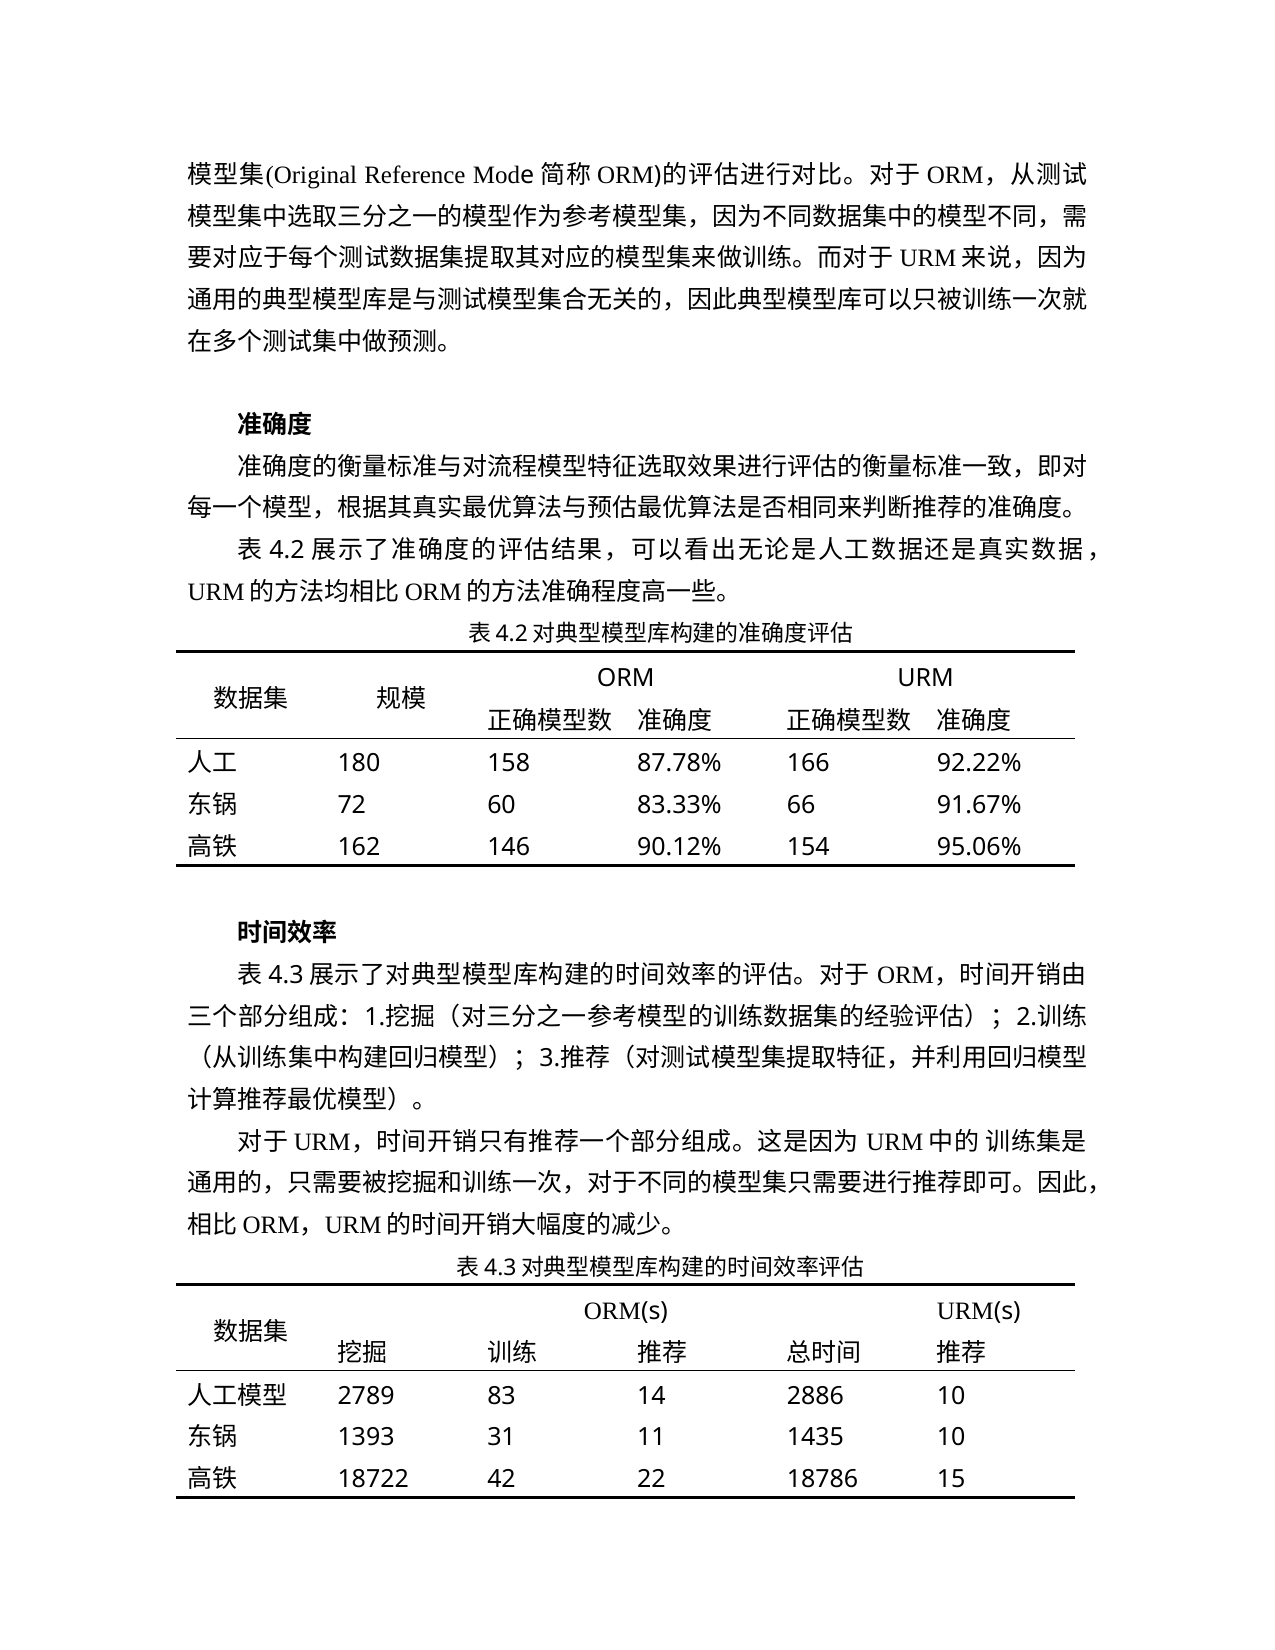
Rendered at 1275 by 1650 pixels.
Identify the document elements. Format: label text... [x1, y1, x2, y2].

table_cell 推荐 [626, 1328, 775, 1370]
table_cell 83.33% [626, 780, 775, 822]
table_cell 60 [476, 780, 626, 822]
table_cell 总时间 [775, 1328, 925, 1370]
table_cell 正确模型数 [775, 695, 925, 737]
text 表4.3对典型模型库构建的时间效率评估 [187, 1242, 1087, 1283]
table_cell 推荐 [925, 1328, 1075, 1370]
table_cell 训练 [476, 1328, 626, 1370]
table_cell 正确模型数 [476, 695, 626, 737]
table_cell 1393 [326, 1413, 476, 1454]
table_cell 1435 [775, 1413, 925, 1454]
table_cell 95.06% [925, 822, 1075, 863]
table_cell 10 [925, 1371, 1075, 1412]
table_cell 154 [775, 822, 925, 863]
table_cell 162 [326, 822, 476, 863]
table_cell 东锅 [176, 1413, 326, 1454]
table_header 数据集 [176, 653, 326, 737]
table_cell 挖掘 [326, 1328, 476, 1370]
table_cell 90.12% [626, 822, 775, 863]
table_cell 2886 [775, 1371, 925, 1412]
table_cell 高铁 [176, 822, 326, 863]
table_cell 42 [476, 1454, 626, 1496]
table_cell 18786 [775, 1454, 925, 1496]
text 对于URM，时间开销只有推荐一个部分组成。这是因为URM中的 训练集是通用的，只需要被挖掘和训练一次，对于不同的模型集只需要进行推荐即可。因此，相比ORM，URM的时间开销大幅度的减少。 [187, 1117, 1087, 1242]
table_header ORM(s) [326, 1286, 925, 1328]
table_cell 72 [326, 780, 476, 822]
table_cell 18722 [326, 1454, 476, 1496]
text 表4.2展示了准确度的评估结果，可以看出无论是人工数据还是真实数据，URM的方法均相比ORM的方法准确程度高一些。 [187, 525, 1087, 608]
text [187, 150, 1087, 358]
table_cell 158 [476, 739, 626, 780]
table_cell 22 [626, 1454, 775, 1496]
table_header URM(s) [925, 1286, 1075, 1328]
table_header 规模 [326, 653, 476, 737]
table_cell 146 [476, 822, 626, 863]
text 准确度 [187, 400, 1087, 442]
table_cell 92.22% [925, 739, 1075, 780]
table_cell 180 [326, 739, 476, 780]
table_cell 2789 [326, 1371, 476, 1412]
table_cell 东锅 [176, 780, 326, 822]
table_header ORM [476, 653, 775, 695]
text 时间效率 [187, 908, 1087, 950]
table_cell 83 [476, 1371, 626, 1412]
table_cell 人工 [176, 739, 326, 780]
table_cell 91.67% [925, 780, 1075, 822]
table_cell 准确度 [626, 695, 775, 737]
table_cell 10 [925, 1413, 1075, 1454]
table_cell 高铁 [176, 1454, 326, 1496]
text 表4.2对典型模型库构建的准确度评估 [187, 608, 1087, 650]
table_cell 人工模型 [176, 1371, 326, 1412]
table_cell 14 [626, 1371, 775, 1412]
table_cell 准确度 [925, 695, 1075, 737]
table_cell 66 [775, 780, 925, 822]
table_cell 87.78% [626, 739, 775, 780]
table_cell 31 [476, 1413, 626, 1454]
table_cell 15 [925, 1454, 1075, 1496]
table_header URM [775, 653, 1075, 695]
text 表4.3展示了对典型模型库构建的时间效率的评估。对于ORM，时间开销由三个部分组成：1.挖掘（对三分之一参考模型的训练数据集的经验评估）；2.训练（从训练集中构建回归模型）；3.推荐（对测试模型集提取特征，并利用回归模型计算推荐最优模型）。 [187, 950, 1087, 1117]
text 准确度的衡量标准与对流程模型特征选取效果进行评估的衡量标准一致，即对每一个模型，根据其真实最优算法与预估最优算法是否相同来判断推荐的准确度。 [187, 442, 1087, 525]
table_header 数据集 [176, 1286, 326, 1370]
table_cell 166 [775, 739, 925, 780]
table_cell 11 [626, 1413, 775, 1454]
